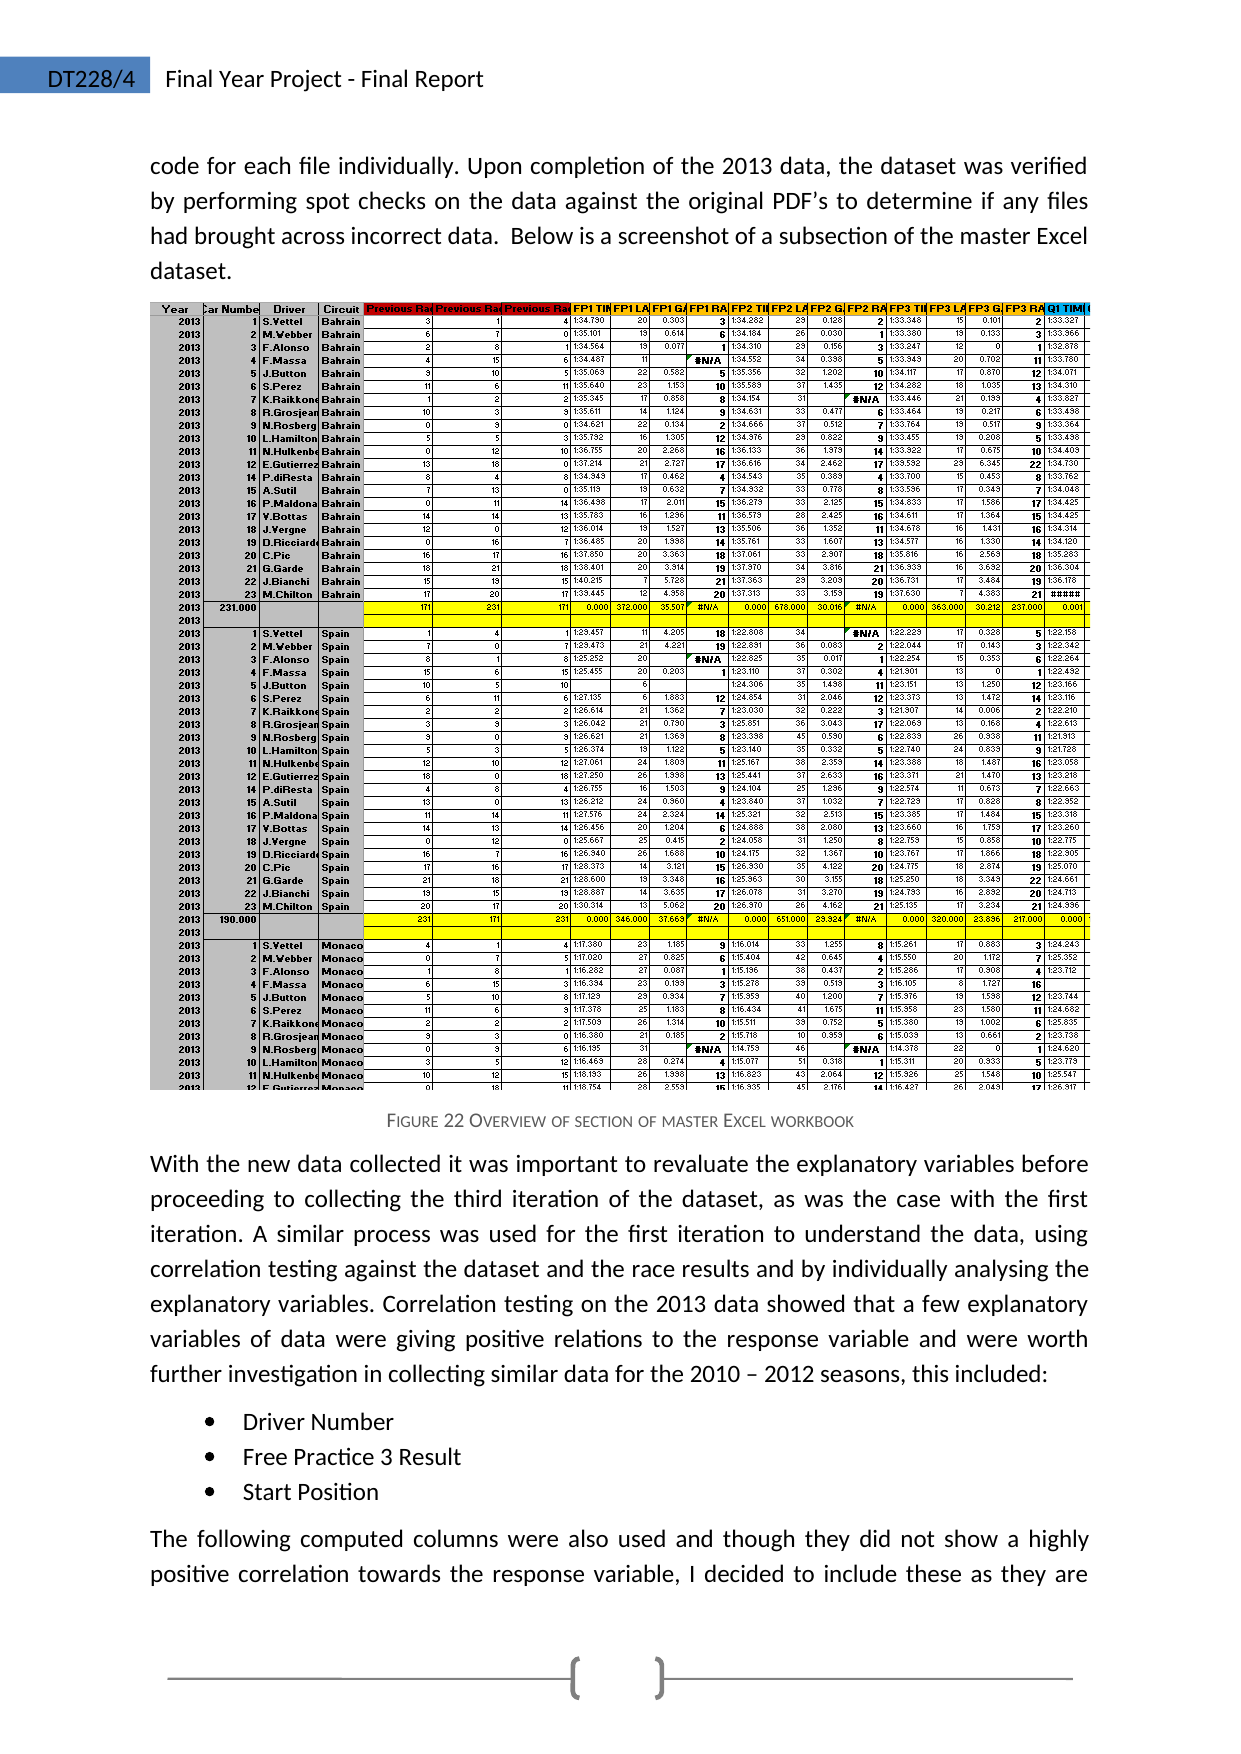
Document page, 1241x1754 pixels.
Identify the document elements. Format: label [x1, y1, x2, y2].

picture [150, 302, 1091, 1090]
